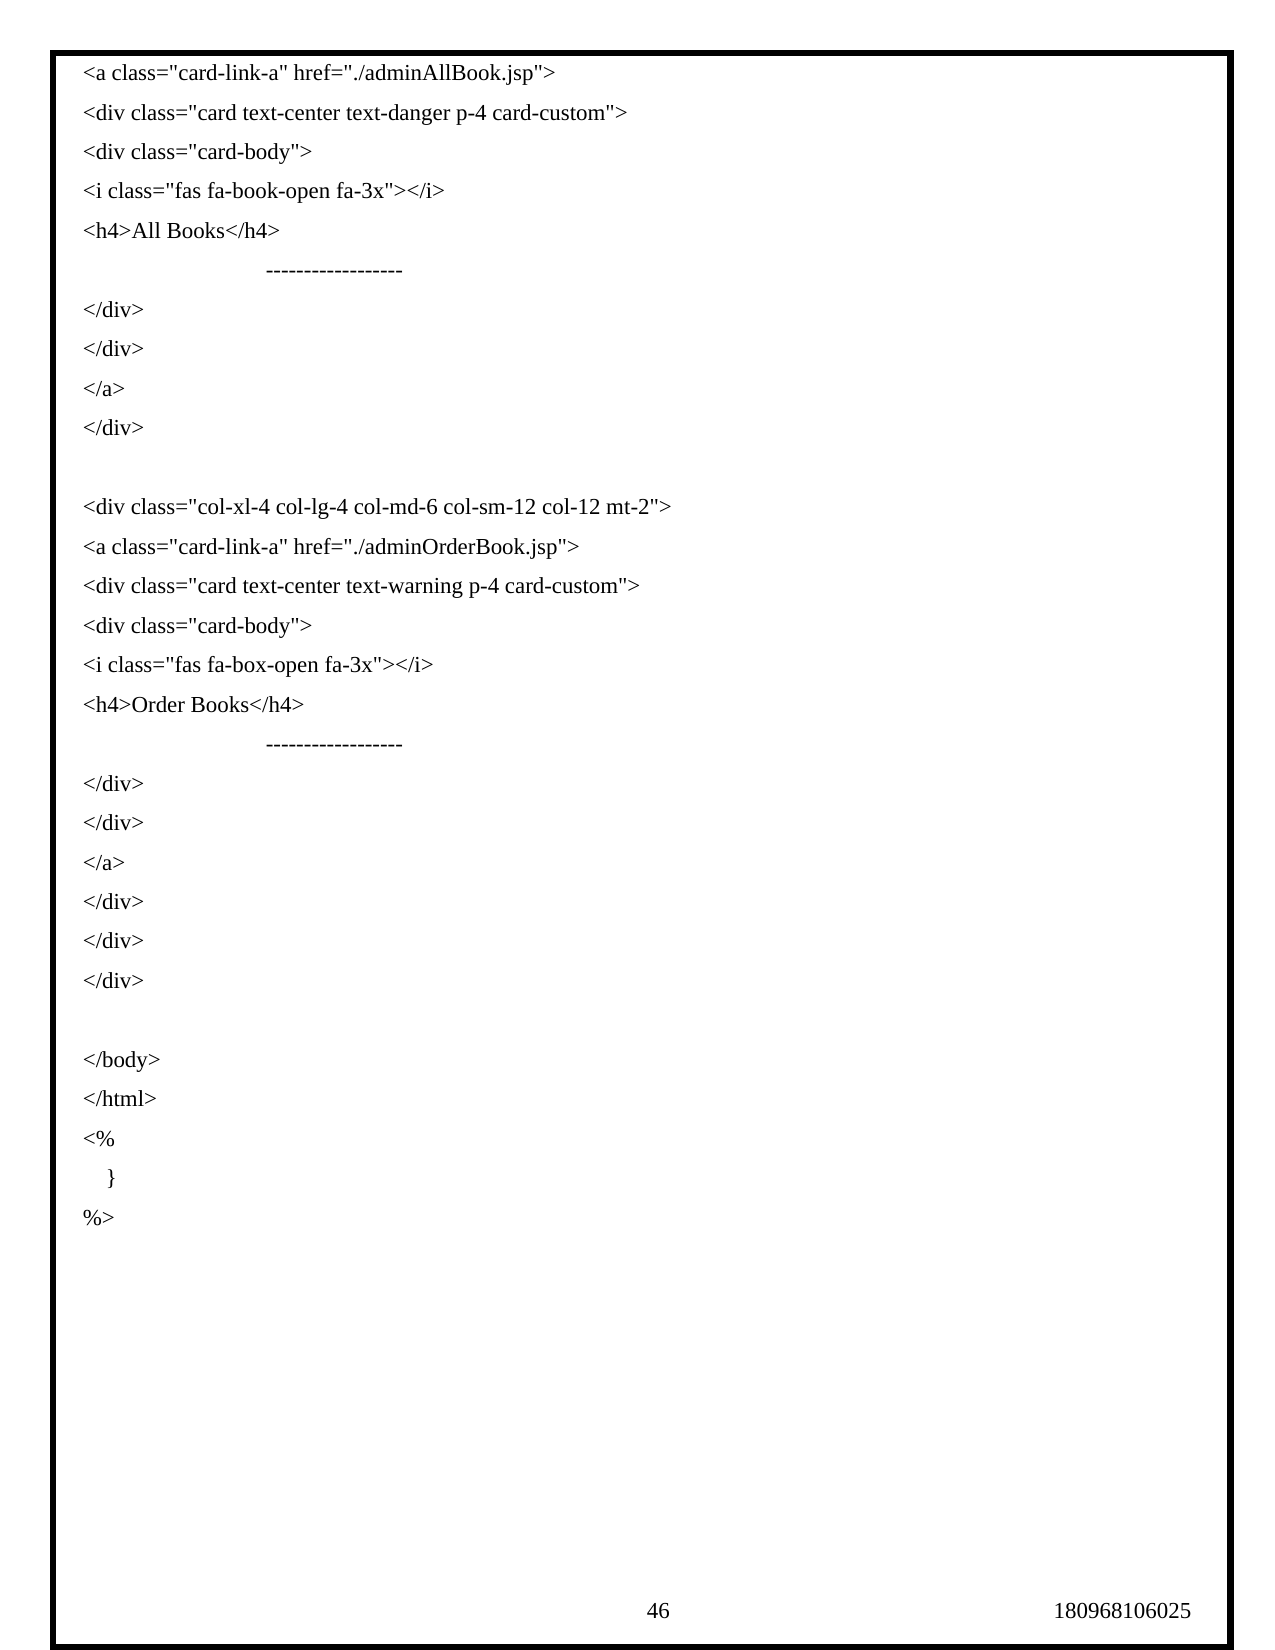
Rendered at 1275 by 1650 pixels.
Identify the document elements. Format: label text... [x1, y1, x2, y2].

text </div> [83, 296, 1227, 322]
text <a class="card-link-a" href="./adminAllBook.jsp"> [83, 59, 1227, 85]
text <h4>All Books</h4> [83, 217, 1227, 243]
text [83, 493, 1227, 520]
text </div> [83, 809, 1227, 836]
text </div> [83, 967, 1227, 993]
text <div class="card-body"> [83, 138, 1227, 164]
text </html> [83, 1086, 1227, 1112]
text </body> [83, 1046, 1227, 1072]
text <i class="fas fa-book-open fa-3x"></i> [83, 177, 1227, 204]
text } [83, 1164, 1227, 1191]
text <% [83, 1125, 1227, 1151]
text <a class="card-link-a" href="./adminOrderBook.jsp"> [83, 533, 1227, 559]
text </a> [83, 849, 1227, 875]
text <h4>Order Books</h4> [83, 691, 1227, 717]
text ------------------ [83, 730, 1227, 757]
text </div> [83, 414, 1227, 441]
text ------------------ [83, 256, 1227, 283]
text %> [83, 1204, 1227, 1230]
text </div> [83, 888, 1227, 914]
text </div> [83, 770, 1227, 796]
text </a> [83, 375, 1227, 401]
text <div class="card text-center text-warning p-4 card-custom"> [83, 572, 1227, 599]
text <div class="card-body"> [83, 612, 1227, 638]
text </div> [83, 335, 1227, 362]
text </div> [83, 928, 1227, 954]
text <div class="card text-center text-danger p-4 card-custom"> [83, 98, 1227, 125]
text <i class="fas fa-box-open fa-3x"></i> [83, 651, 1227, 678]
